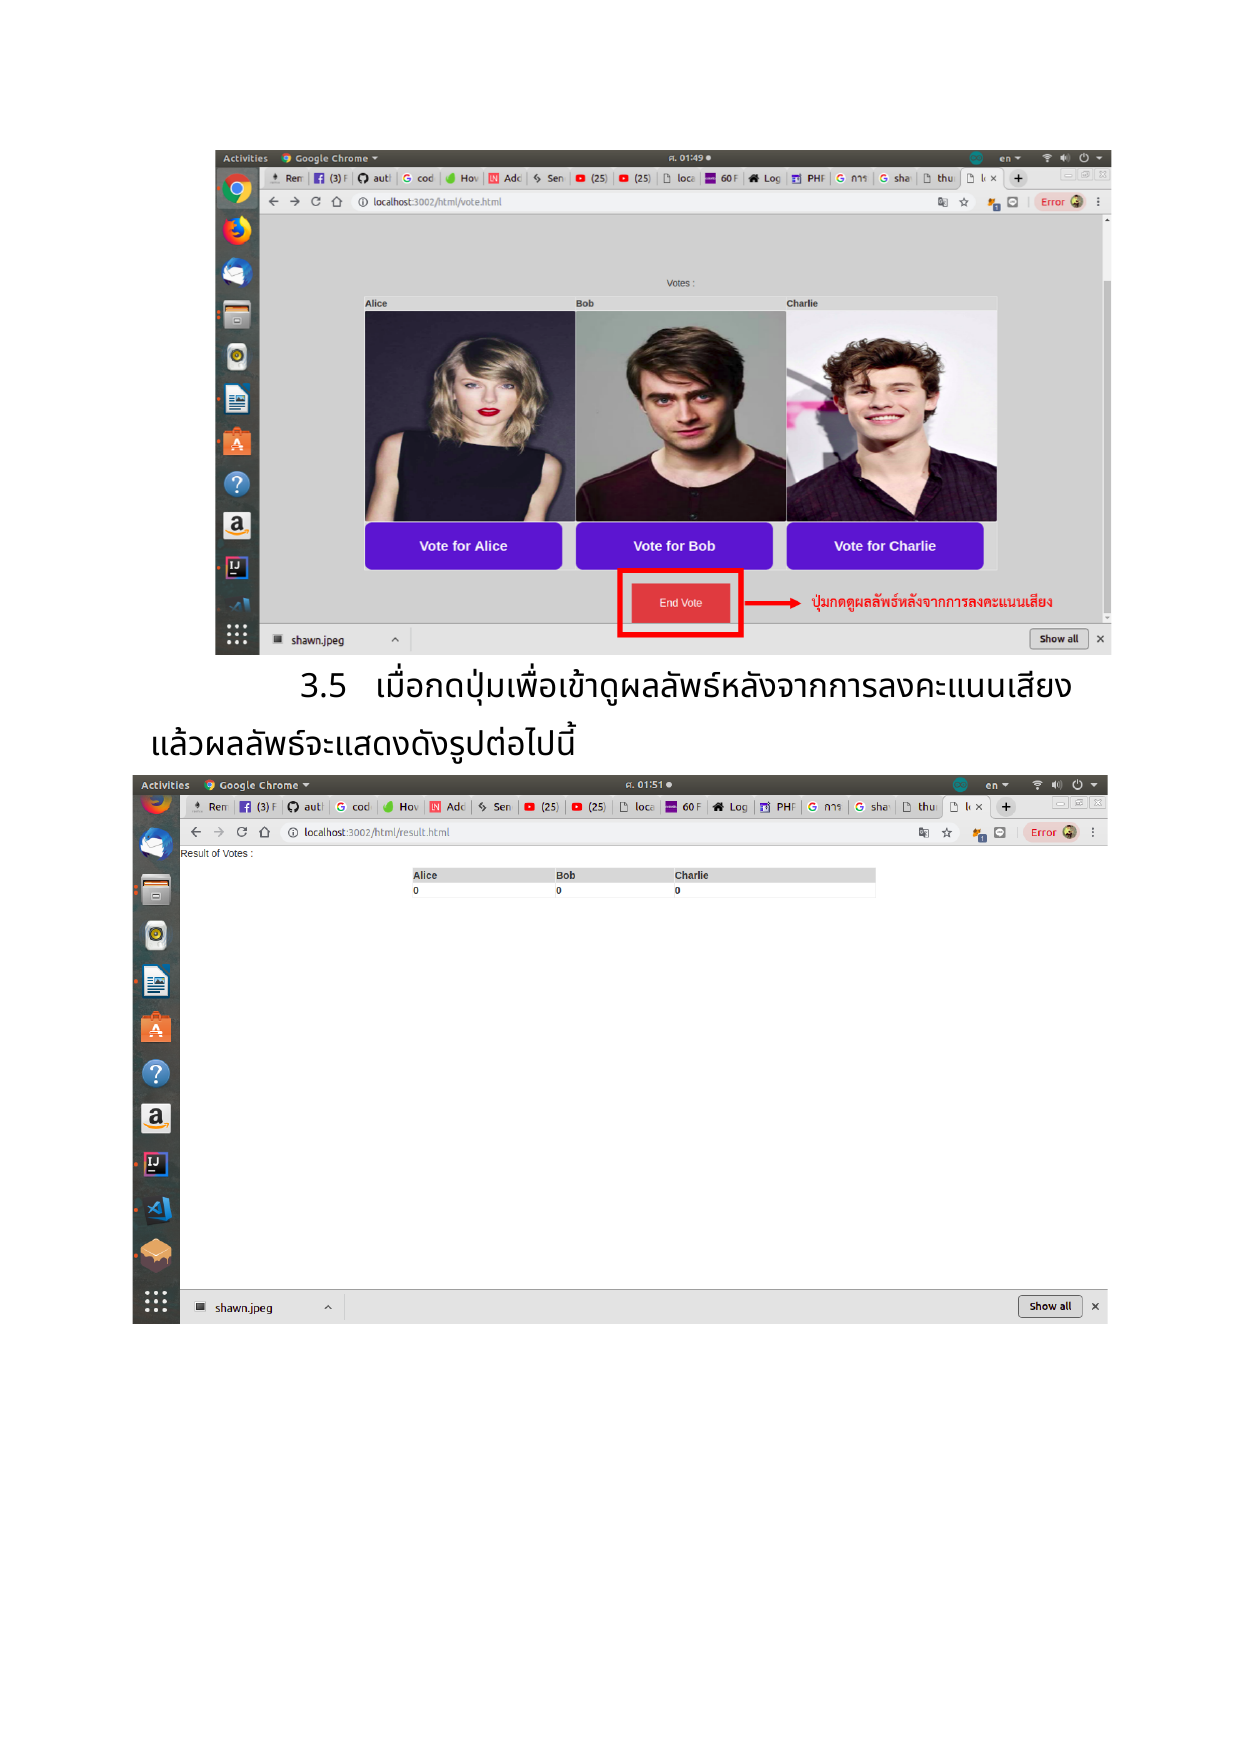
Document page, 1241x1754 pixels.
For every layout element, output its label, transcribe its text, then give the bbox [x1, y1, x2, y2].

picture [215, 150, 1112, 655]
picture [132, 775, 1108, 1324]
